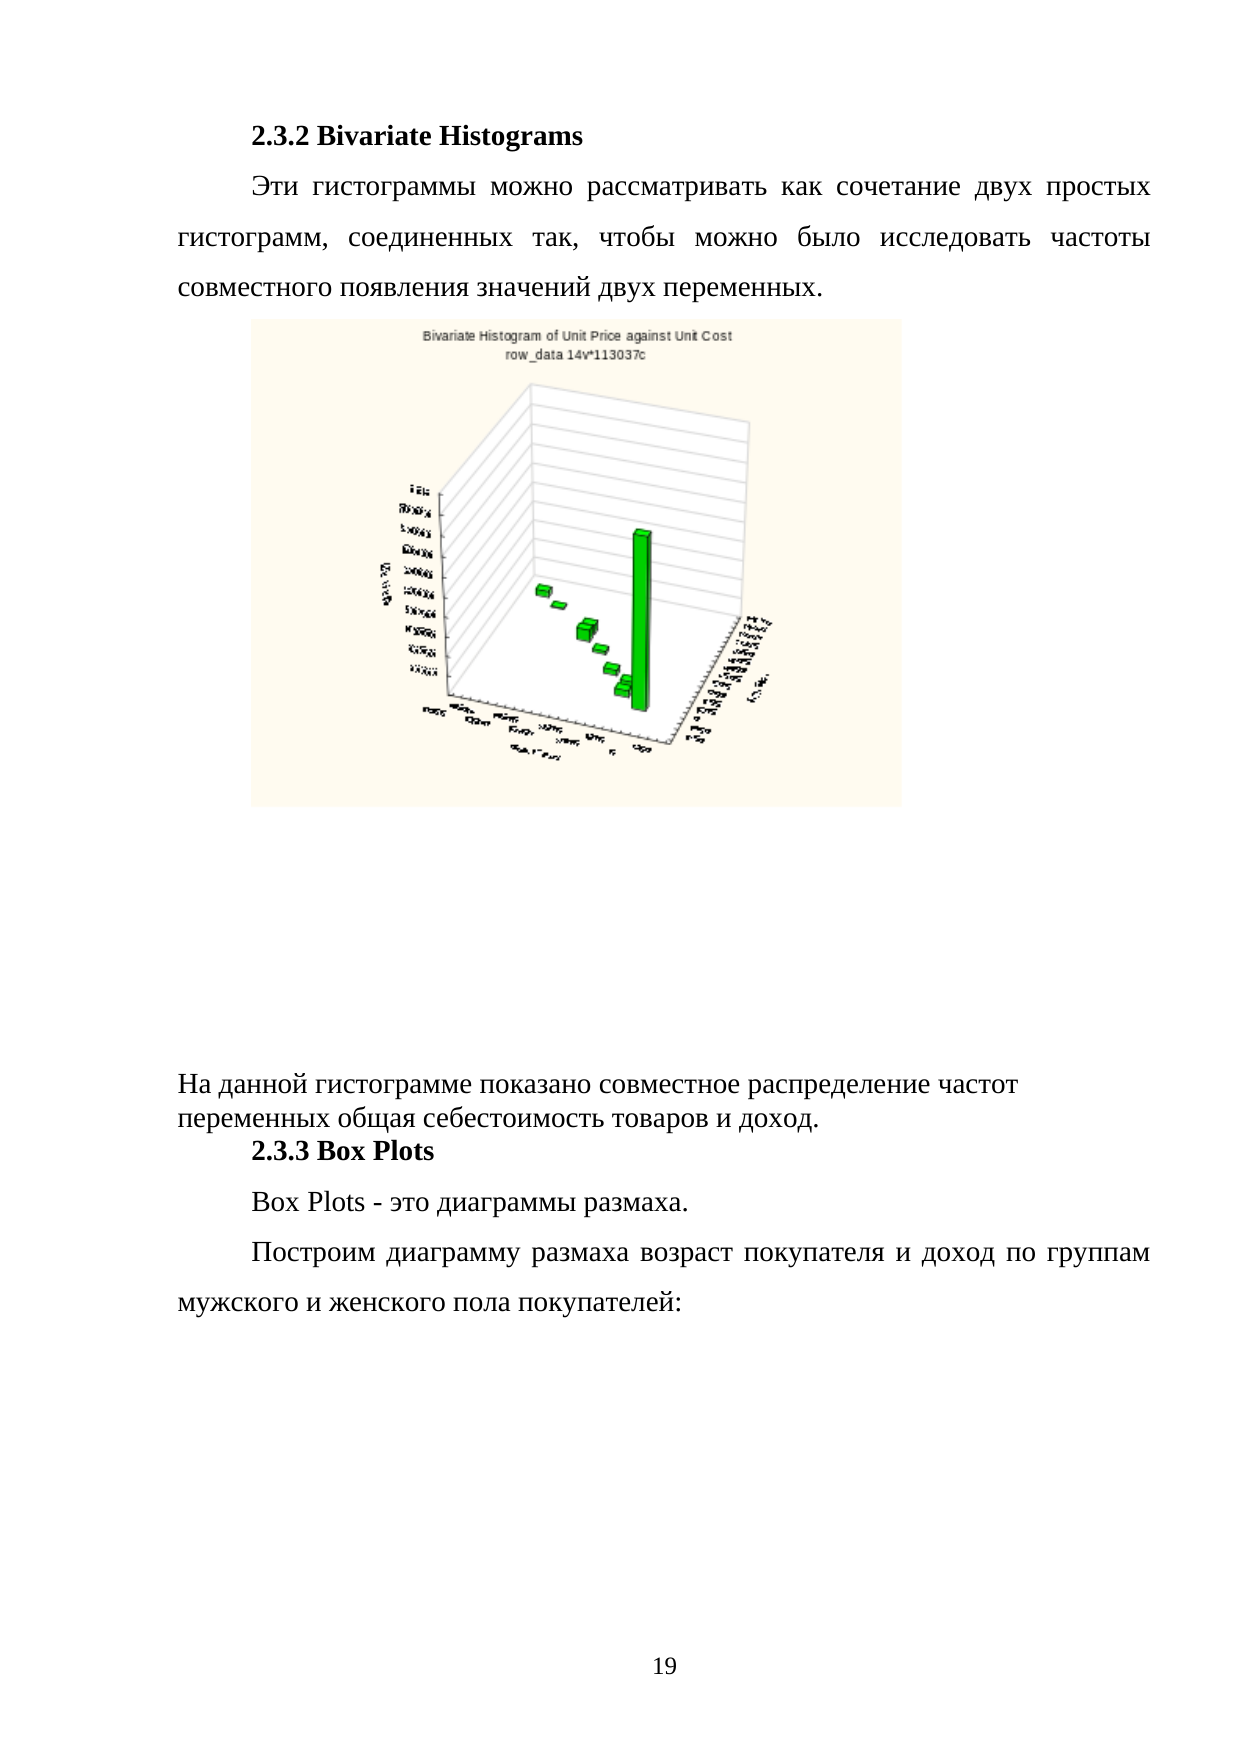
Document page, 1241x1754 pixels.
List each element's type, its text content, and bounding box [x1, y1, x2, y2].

text 2.3.2 Bivariate Histograms [177, 118, 1152, 152]
text Эти гистограммы можно рассматривать как сочетание двух простых гистограмм, соединенных так, чтобы можно было исследовать частоты совместного появления значений двух переменных. [177, 168, 1152, 303]
text На данной гистограмме показано совместное распределение частот переменных общая себестоимость товаров и доход. [177, 1066, 1152, 1133]
text 2.3.3 Box Plots [177, 1133, 1152, 1167]
text Box Plots - это диаграммы размаха. [177, 1184, 1152, 1217]
text Построим диаграмму размаха возраст покупателя и доход по группам мужского и женского пола покупателей: [177, 1234, 1152, 1318]
